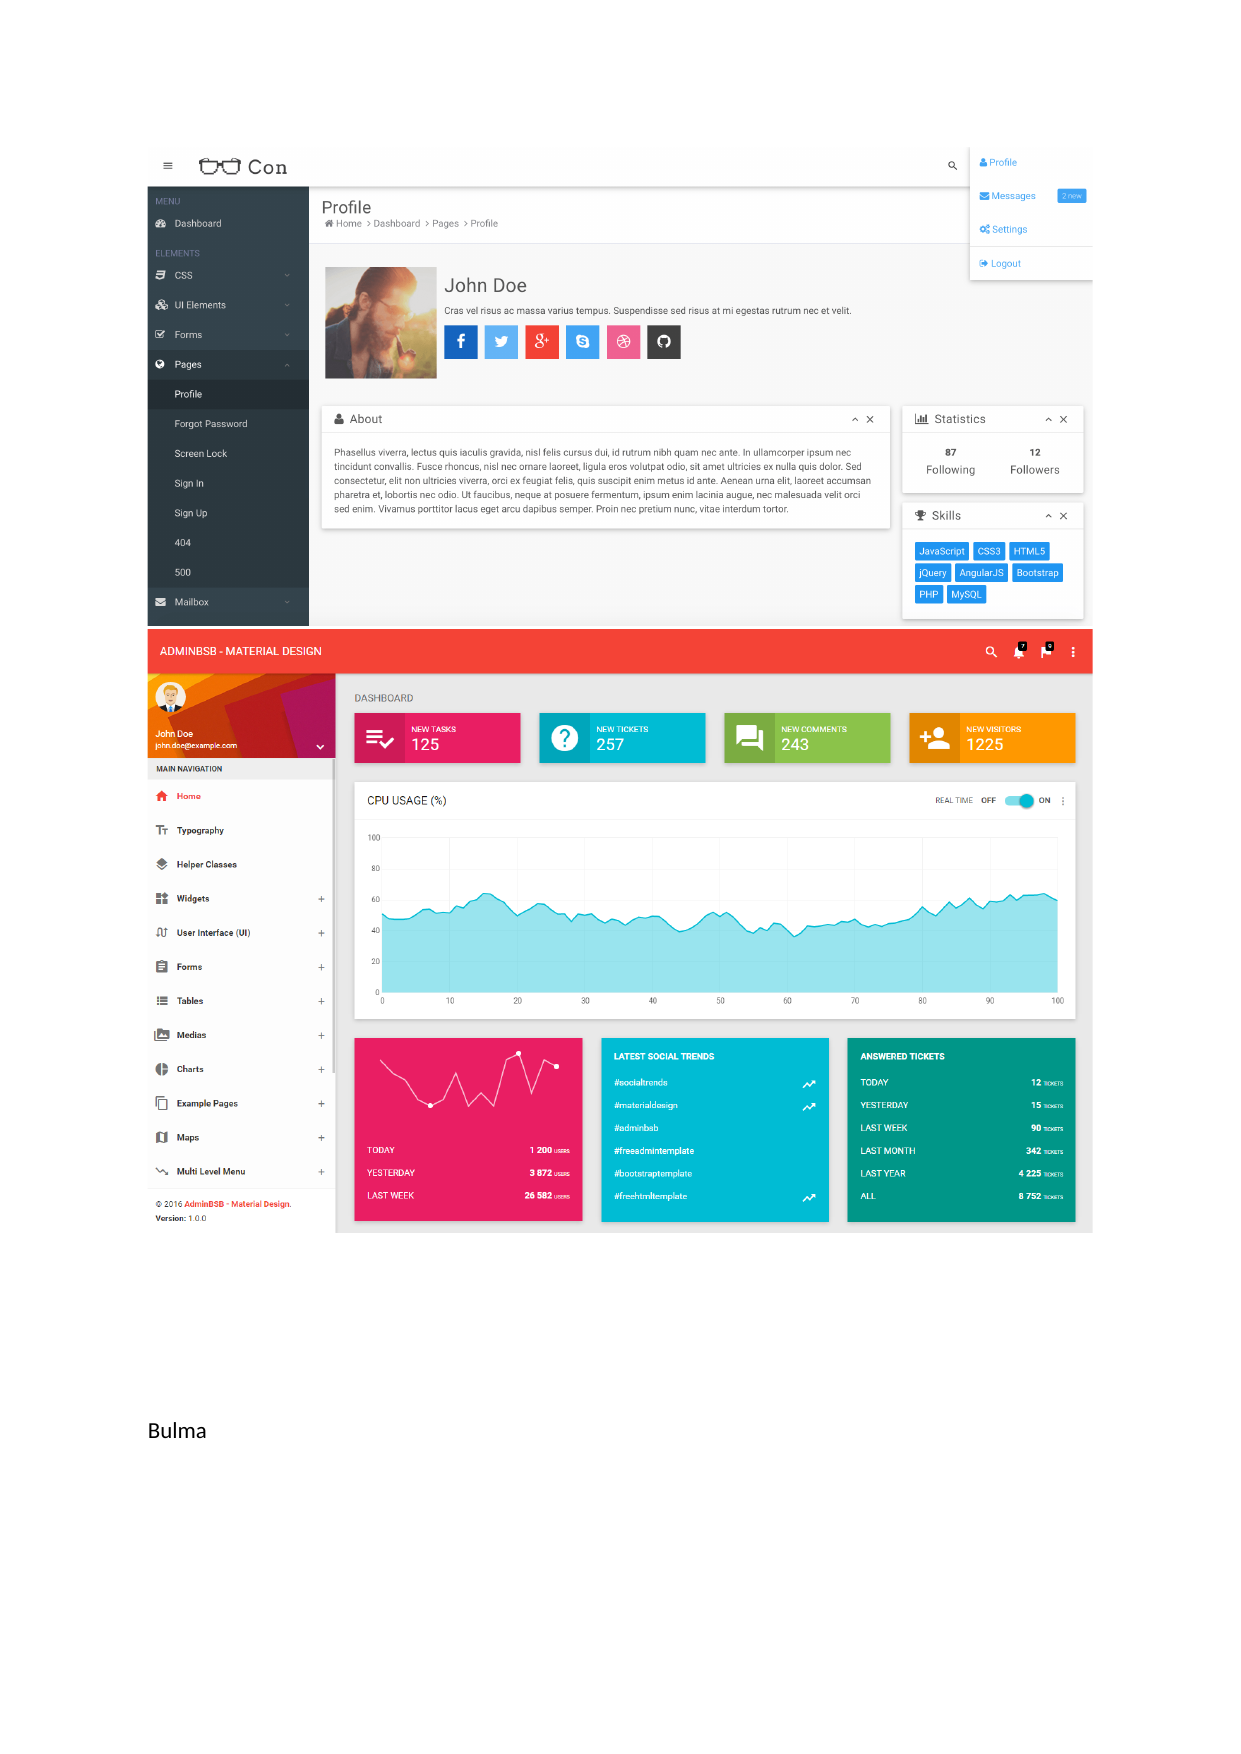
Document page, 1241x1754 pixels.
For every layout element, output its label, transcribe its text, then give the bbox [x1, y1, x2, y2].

picture [147, 147, 1093, 626]
picture [147, 629, 1093, 1233]
text Bulma [148, 1417, 1093, 1444]
